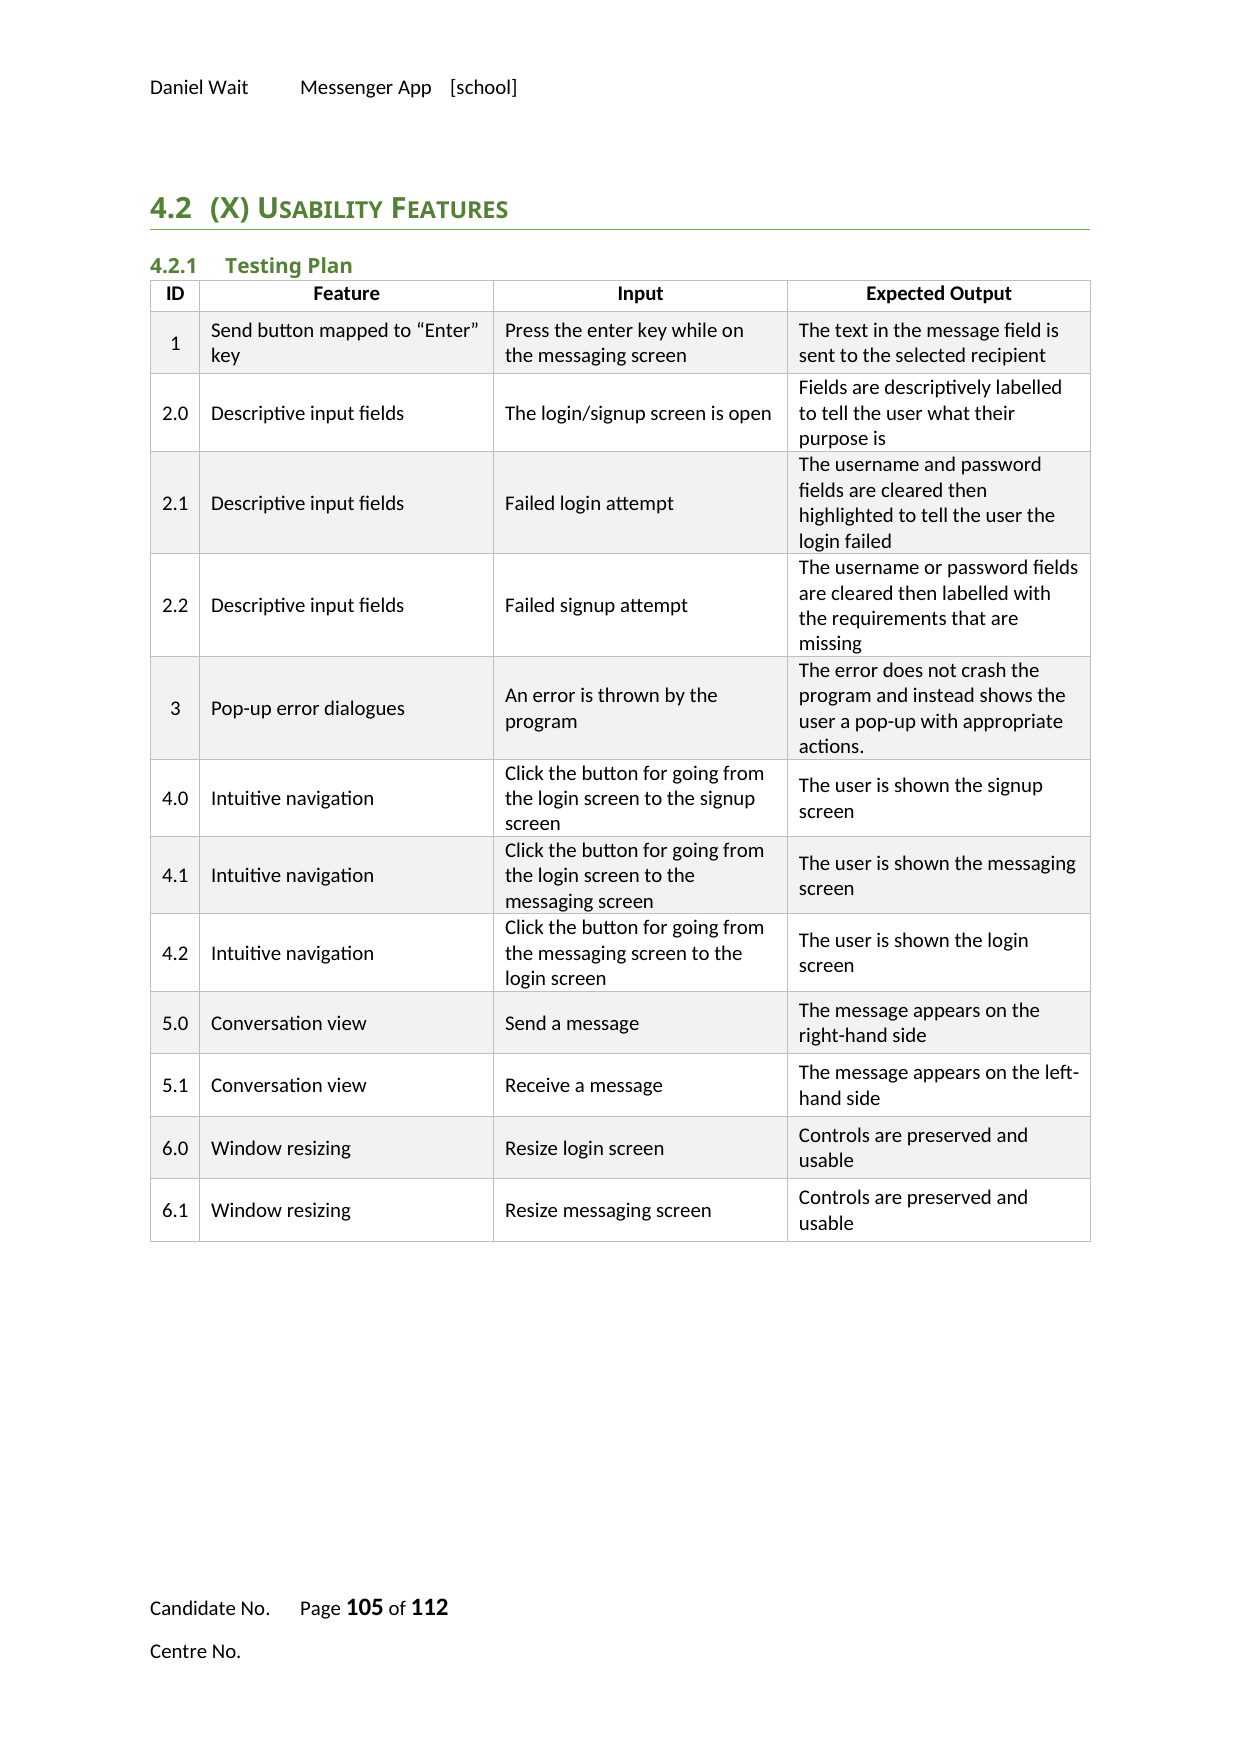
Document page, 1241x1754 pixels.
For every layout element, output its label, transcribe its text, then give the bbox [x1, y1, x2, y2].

table_cell Click the button for going from the messaging screen to the login screen [494, 914, 787, 991]
table_cell Controls are preserved and usable [788, 1117, 1090, 1178]
table_cell Click the button for going from the login screen to the messaging screen [494, 837, 787, 913]
table_cell The message appears on the right-hand side [788, 992, 1090, 1053]
table_cell Descriptive input fields [200, 554, 493, 656]
table_cell The user is shown the login screen [788, 914, 1090, 991]
table_cell Press the enter key while on the messaging screen [494, 312, 787, 373]
table_cell Conversation view [200, 992, 493, 1053]
table_cell An error is thrown by the program [494, 657, 787, 759]
table_cell Fields are descriptively labelled to tell the user what their purpose is [788, 374, 1090, 451]
table_cell 2.1 [151, 452, 199, 553]
table_cell Send button mapped to “Enter” key [200, 312, 493, 373]
table_cell Descriptive input fields [200, 452, 493, 553]
table_cell The error does not crash the program and instead shows the user a pop-up with appropriate actions. [788, 657, 1090, 759]
table_cell 4.1 [151, 837, 199, 913]
table_cell Window resizing [200, 1117, 493, 1178]
table_cell 3 [151, 657, 199, 759]
table_cell The message appears on the left-hand side [788, 1054, 1090, 1116]
table_cell The user is shown the messaging screen [788, 837, 1090, 913]
table_cell Intuitive navigation [200, 837, 493, 913]
table_cell Window resizing [200, 1179, 493, 1241]
table_cell 6.1 [151, 1179, 199, 1241]
table_cell Failed signup attempt [494, 554, 787, 656]
table_cell Resize messaging screen [494, 1179, 787, 1241]
table_cell Intuitive navigation [200, 914, 493, 991]
table_cell 1 [151, 312, 199, 373]
table_cell The login/signup screen is open [494, 374, 787, 451]
subtitle Testing Plan [150, 251, 1090, 279]
table_cell Pop-up error dialogues [200, 657, 493, 759]
table_cell The user is shown the signup screen [788, 760, 1090, 836]
table_cell 2.0 [151, 374, 199, 451]
table_header Input [494, 281, 787, 311]
table_cell The text in the message field is sent to the selected recipient [788, 312, 1090, 373]
table_cell The username and password fields are cleared then highlighted to tell the user the login failed [788, 452, 1090, 553]
table_header ID [151, 281, 199, 311]
table_cell Descriptive input fields [200, 374, 493, 451]
table_cell The username or password fields are cleared then labelled with the requirements that are missing [788, 554, 1090, 656]
table_cell Click the button for going from the login screen to the signup screen [494, 760, 787, 836]
table_cell 6.0 [151, 1117, 199, 1178]
table_cell Receive a message [494, 1054, 787, 1116]
table_cell 4.2 [151, 914, 199, 991]
table_cell Conversation view [200, 1054, 493, 1116]
table_cell Intuitive navigation [200, 760, 493, 836]
table_cell Send a message [494, 992, 787, 1053]
table_cell Controls are preserved and usable [788, 1179, 1090, 1241]
table_header Feature [200, 281, 493, 311]
table_cell 2.2 [151, 554, 199, 656]
table_cell 5.1 [151, 1054, 199, 1116]
table_cell 4.0 [151, 760, 199, 836]
table_cell Resize login screen [494, 1117, 787, 1178]
table_cell 5.0 [151, 992, 199, 1053]
table_cell Failed login attempt [494, 452, 787, 553]
subtitle (X) Usability Features [150, 187, 1090, 229]
table_header Expected Output [788, 281, 1090, 311]
